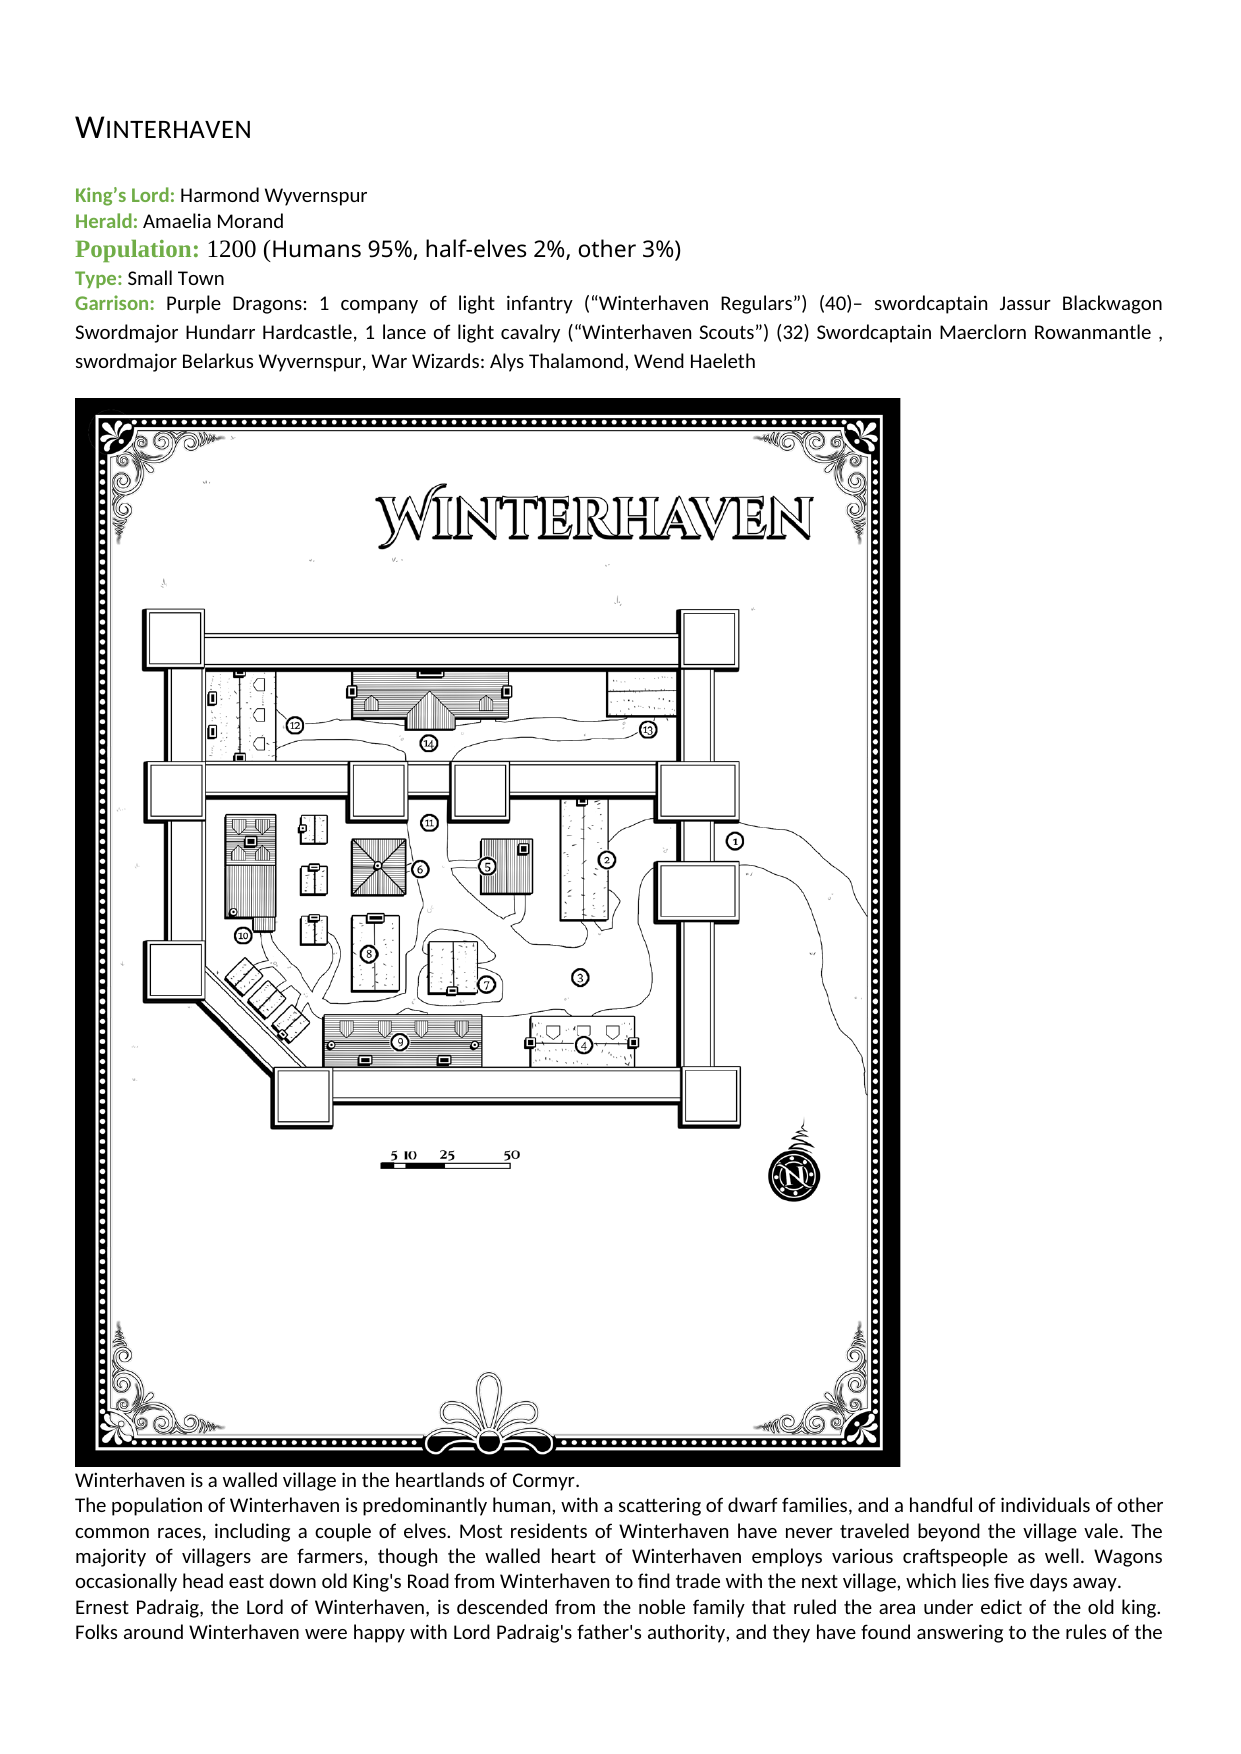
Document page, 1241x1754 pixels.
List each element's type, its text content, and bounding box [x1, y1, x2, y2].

subtitle Winterhaven [75, 106, 1165, 147]
text Population: 1200 (Humans 95%, half-elves 2%, other 3%) [75, 233, 1165, 265]
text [75, 1594, 1165, 1645]
text Herald: Amaelia Morand [75, 208, 1165, 233]
text Winterhaven is a walled village in the heartlands of Cormyr. [75, 1467, 1165, 1492]
text Garrison: Purple Dragons: 1 company of light infantry (“Winterhaven Regulars”) (40)– swordcaptain Jassur Blackwagon Swordmajor Hundarr Hardcastle, 1 lance of light cavalry (“Winterhaven Scouts”) (32) Swordcaptain Maerclorn Rowanmantle , swordmajor Belarkus Wyvernspur, War Wizards: Alys Thalamond, Wend Haeleth [75, 290, 1165, 374]
picture [75, 398, 901, 1467]
text The population of Winterhaven is predominantly human, with a scattering of dwarf families, and a handful of individuals of other common races, including a couple of elves. Most residents of Winterhaven have never traveled beyond the village vale. The majority of villagers are farmers, though the walled heart of Winterhaven employs various craftspeople as well. Wagons occasionally head east down old King's Road from Winterhaven to find trade with the next village, which lies five days away. [75, 1492, 1165, 1594]
text King’s Lord: Harmond Wyvernspur [75, 183, 1165, 208]
text Type: Small Town [75, 265, 1165, 290]
